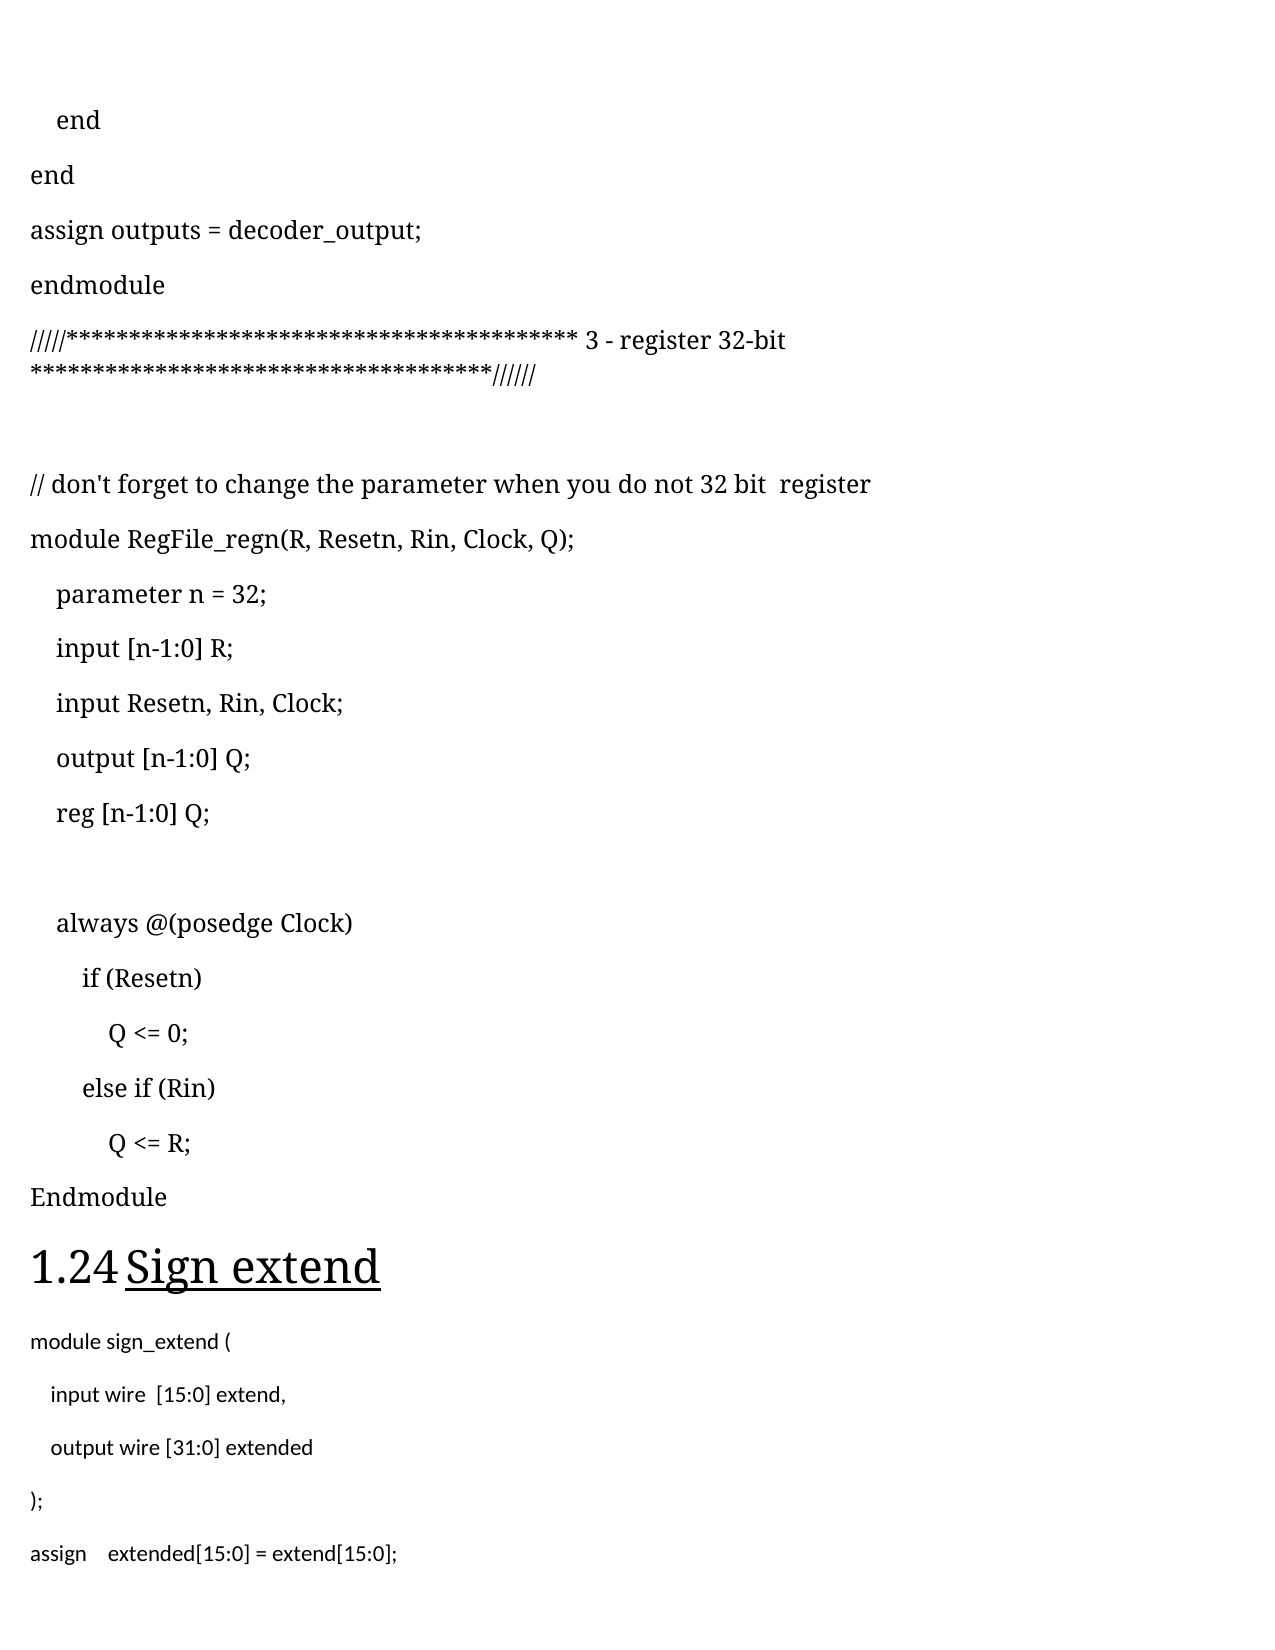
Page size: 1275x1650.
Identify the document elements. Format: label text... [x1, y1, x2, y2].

text Q <= 0; [30, 1015, 1245, 1049]
text if (Resetn) [30, 961, 1245, 994]
text /////***************************************** 3 - register 32-bit *************************************////// [30, 323, 1245, 391]
text endmodule [30, 268, 1245, 302]
text else if (Rin) [30, 1070, 1245, 1104]
text assign extended[15:0] = extend[15:0]; [30, 1539, 1245, 1568]
text assign outputs = decoder_output; [30, 213, 1245, 247]
text parameter n = 32; [30, 576, 1245, 610]
text end [30, 103, 1245, 137]
text always @(posedge Clock) [30, 906, 1245, 940]
subtitle Sign extend [30, 1235, 1245, 1297]
text reg [n-1:0] Q; [30, 796, 1245, 830]
text ); [30, 1487, 1245, 1514]
text module sign_extend ( [30, 1327, 1245, 1356]
text Endmodule [30, 1180, 1245, 1214]
text input Resetn, Rin, Clock; [30, 686, 1245, 720]
text output wire [31:0] extended [30, 1433, 1245, 1462]
text output [n-1:0] Q; [30, 741, 1245, 775]
text end [30, 158, 1245, 192]
text // don't forget to change the parameter when you do not 32 bit register [30, 466, 1245, 501]
text Q <= R; [30, 1125, 1245, 1159]
text input wire [15:0] extend, [30, 1381, 1245, 1408]
text input [n-1:0] R; [30, 631, 1245, 665]
text module RegFile_regn(R, Resetn, Rin, Clock, Q); [30, 521, 1245, 555]
